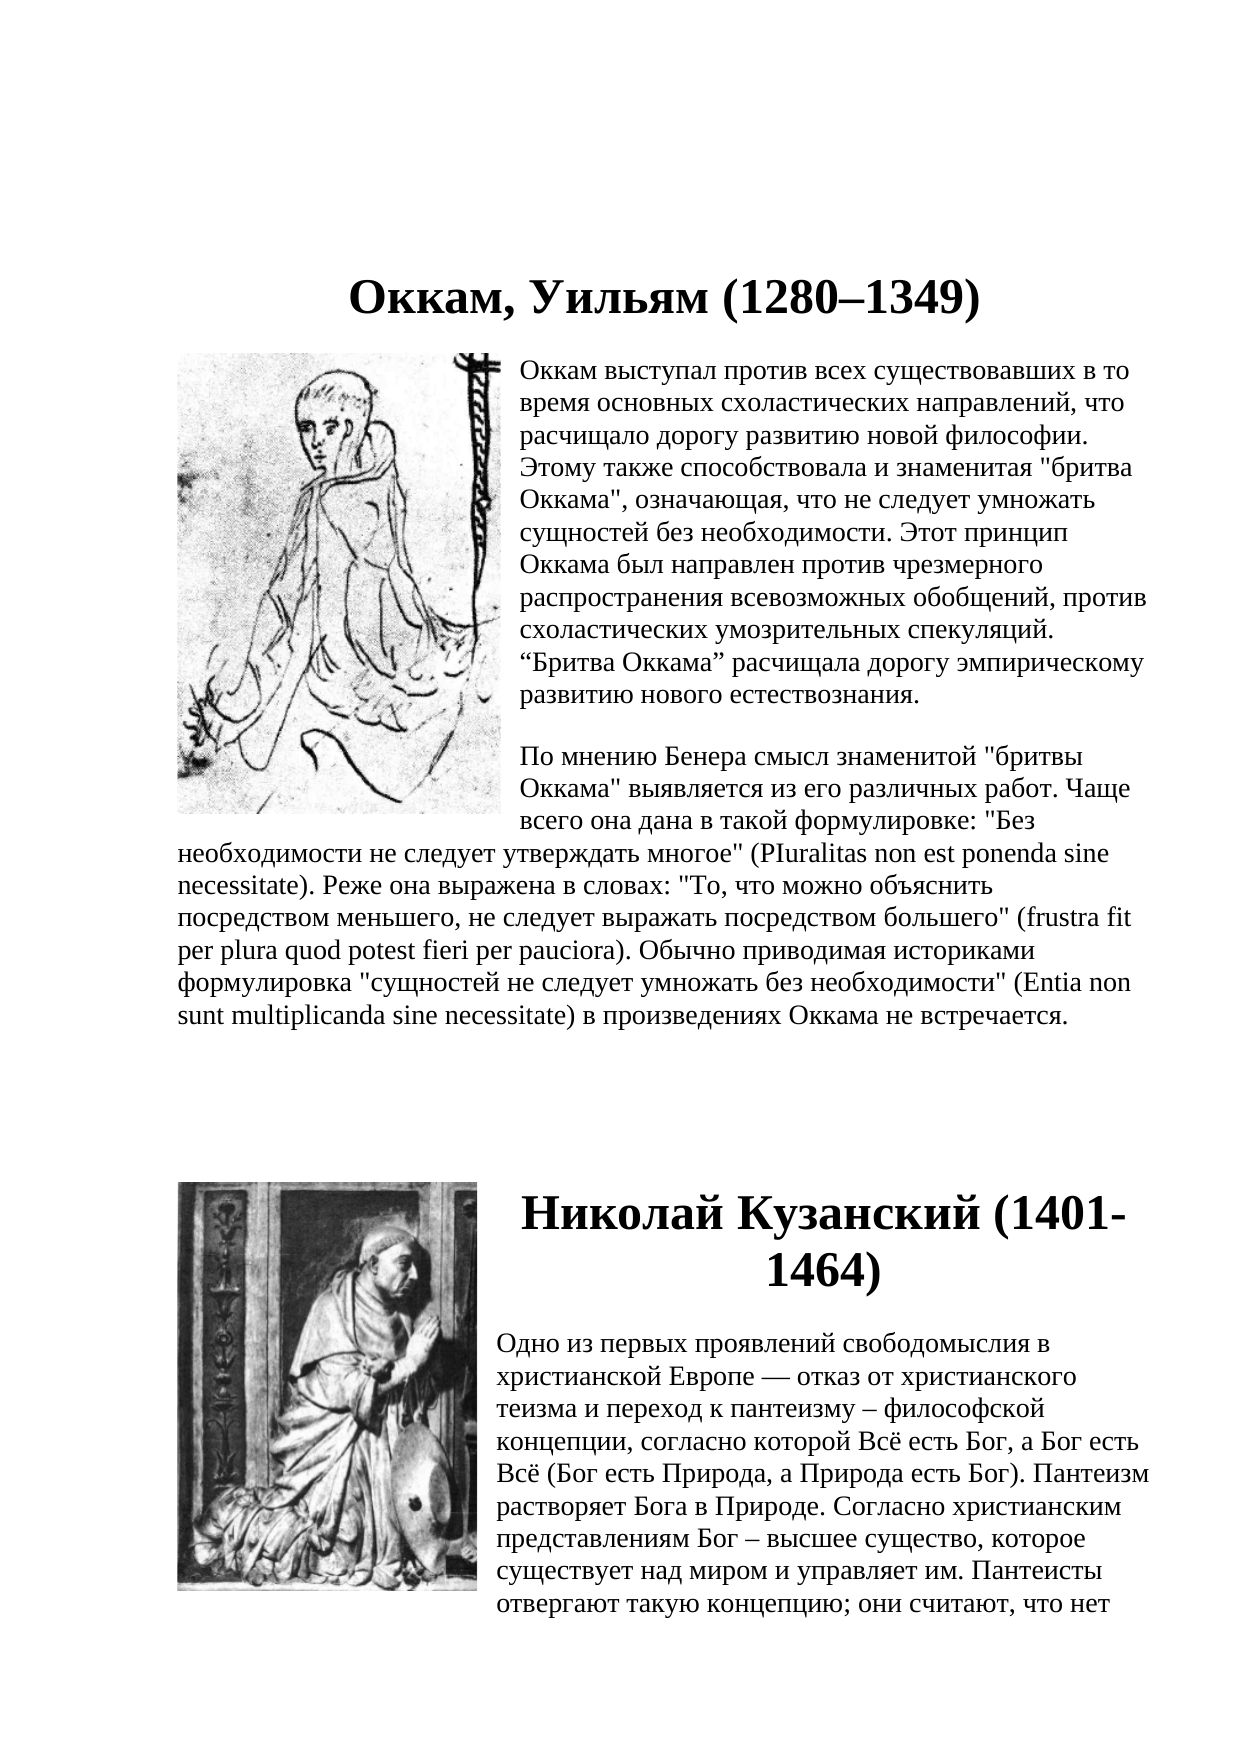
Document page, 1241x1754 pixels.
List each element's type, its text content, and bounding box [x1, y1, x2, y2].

text По мнению Бенера смысл знаменитой "бритвы Оккама" выявляется из его различных работ. Чаще всего она дана в такой формулировке: "Без необходимости не следует утверждать многое" (PIuralitas non est ponenda sine necessitate). Реже она выражена в словах: "То, что можно объяснить посредством меньшего, не следует выражать посредством большего" (frustra fit per plura quod potest fieri per pauciora). Обычно приводимая историками формулировка "сущностей не следует умножать без необходимости" (Entia non sunt multiplicanda sine necessitate) в произведениях Оккама не встречается. [177, 738, 1152, 1030]
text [177, 1327, 1152, 1618]
text Оккам, Уильям (1280–1349) [177, 266, 1152, 324]
text Николай Кузанский (1401-1464) [478, 1182, 1152, 1297]
picture [177, 1182, 478, 1591]
picture [177, 353, 501, 814]
text Оккам выступал против всех существовавших в то время основных схоластических направлений, что расчищало дорогу развитию новой философии. Этому также способствовала и знаменитая "бритва Оккама", означающая, что не следует умножать сущностей без необходимости. Этот принцип Оккама был направлен против чрезмерного распространения всевозможных обобщений, против схоластических умозрительных спекуляций. “Бритва Оккама” расчищала дорогу эмпирическому развитию нового естествознания. [501, 353, 1152, 709]
